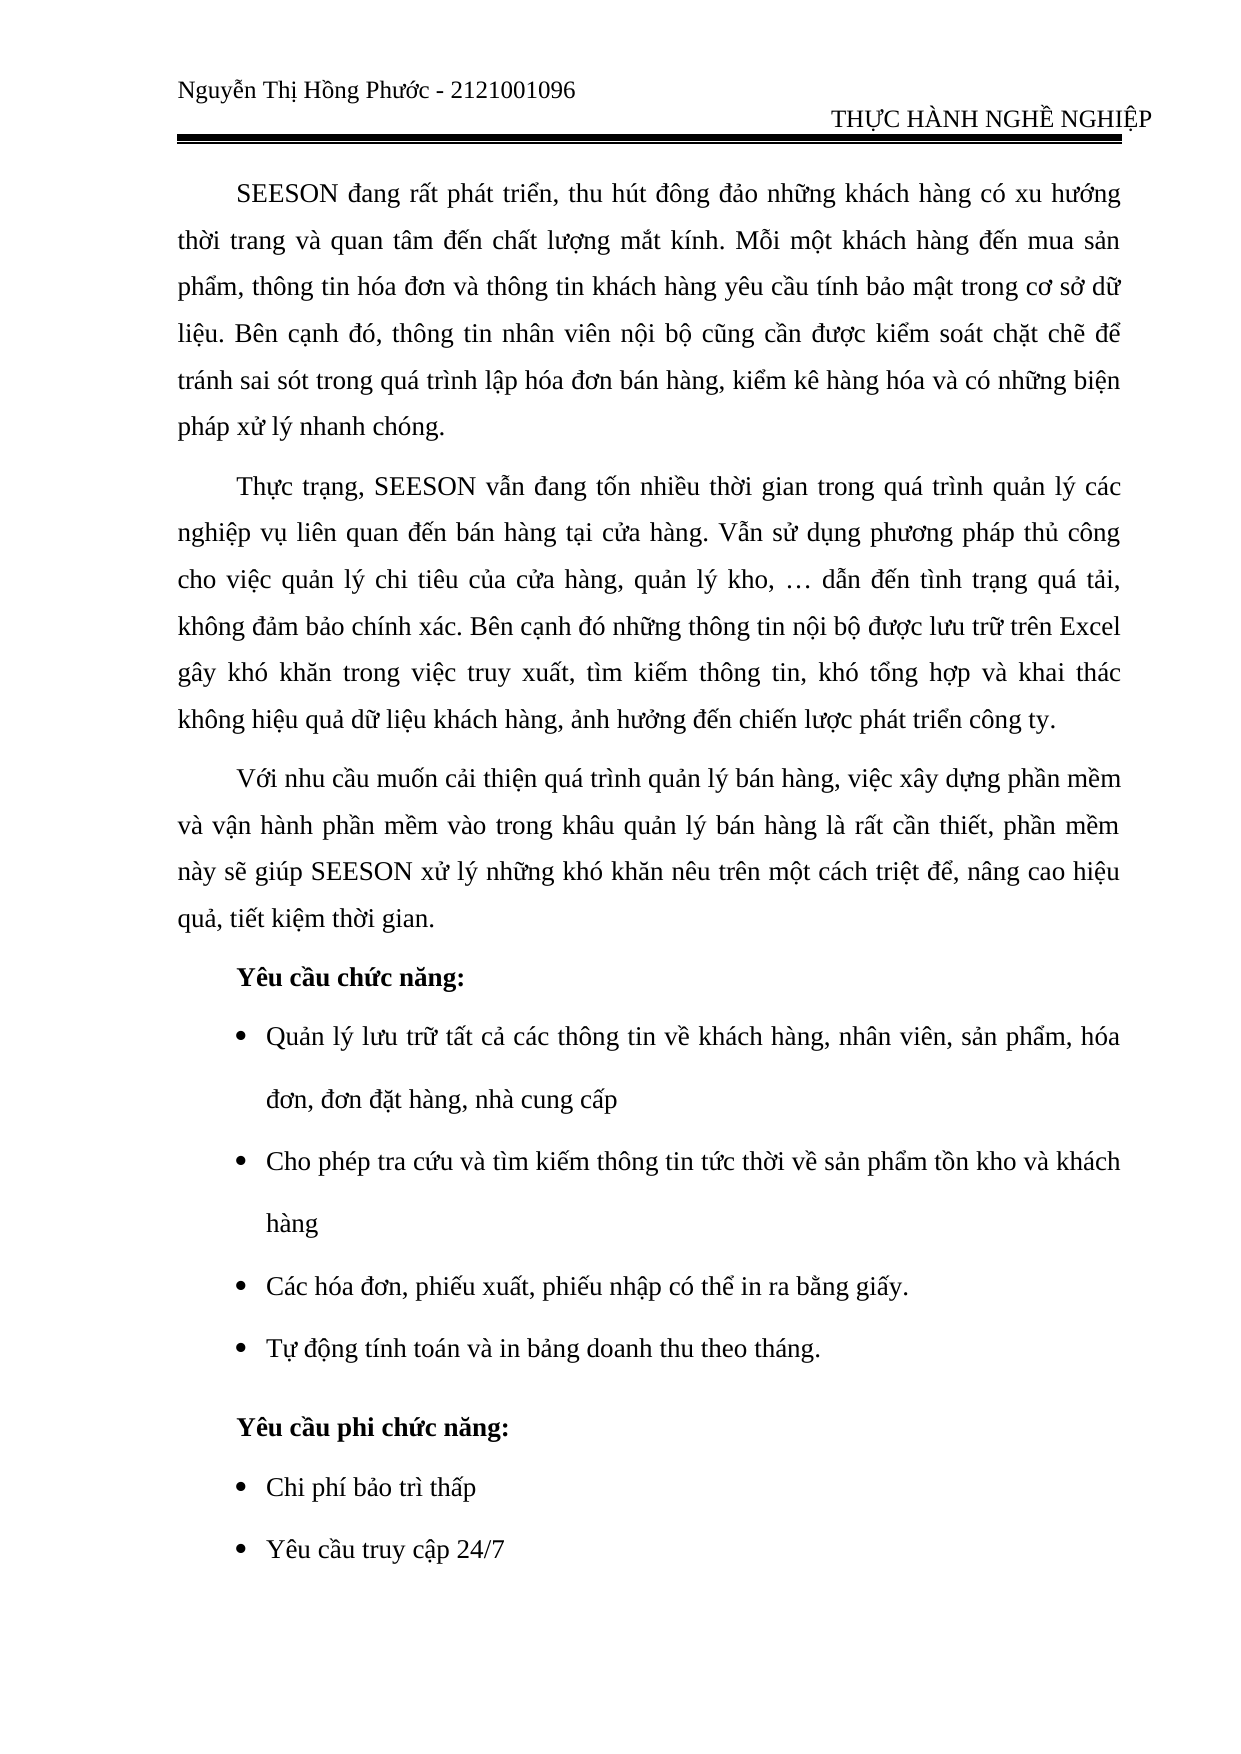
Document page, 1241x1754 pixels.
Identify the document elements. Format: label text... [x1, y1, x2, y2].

list Cho phép tra cứu và tìm kiếm thông tin tức thời về sản phẩm tồn kho và khách hàng [236, 1145, 1122, 1239]
list Quản lý lưu trữ tất cả các thông tin về khách hàng, nhân viên, sản phẩm, hóa đơn, đơn đặt hàng, nhà cung cấp [236, 1021, 1122, 1114]
text Thực trạng, SEESON vẫn đang tốn nhiều thời gian trong quá trình quản lý các nghiệp vụ liên quan đến bán hàng tại cửa hàng. Vẫn sử dụng phương pháp thủ công cho việc quản lý chi tiêu của cửa hàng, quản lý kho, … dẫn đến tình trạng quá tải, không đảm bảo chính xác. Bên cạnh đó những thông tin nội bộ được lưu trữ trên Excel gây khó khăn trong việc truy xuất, tìm kiếm thông tin, khó tổng hợp và khai thác không hiệu quả dữ liệu khách hàng, ảnh hưởng đến chiến lược phát triển công ty. [177, 470, 1122, 734]
list Các hóa đơn, phiếu xuất, phiếu nhập có thể in ra bằng giấy. [236, 1270, 1122, 1301]
text SEESON đang rất phát triển, thu hút đông đảo những khách hàng có xu hướng thời trang và quan tâm đến chất lượng mắt kính. Mỗi một khách hàng đến mua sản phẩm, thông tin hóa đơn và thông tin khách hàng yêu cầu tính bảo mật trong cơ sở dữ liệu. Bên cạnh đó, thông tin nhân viên nội bộ cũng cần được kiểm soát chặt chẽ để tránh sai sót trong quá trình lập hóa đơn bán hàng, kiểm kê hàng hóa và có những biện pháp xử lý nhanh chóng. [177, 177, 1122, 442]
text Yêu cầu chức năng: [177, 961, 1122, 992]
text Yêu cầu phi chức năng: [177, 1412, 1122, 1443]
list Yêu cầu truy cập 24/7 [236, 1533, 1122, 1564]
text Với nhu cầu muốn cải thiện quá trình quản lý bán hàng, việc xây dựng phần mềm và vận hành phần mềm vào trong khâu quản lý bán hàng là rất cần thiết, phần mềm này sẽ giúp SEESON xử lý những khó khăn nêu trên một cách triệt để, nâng cao hiệu quả, tiết kiệm thời gian. [177, 762, 1122, 933]
list Tự động tính toán và in bảng doanh thu theo tháng. [236, 1332, 1122, 1364]
list Chi phí bảo trì thấp [236, 1471, 1122, 1502]
